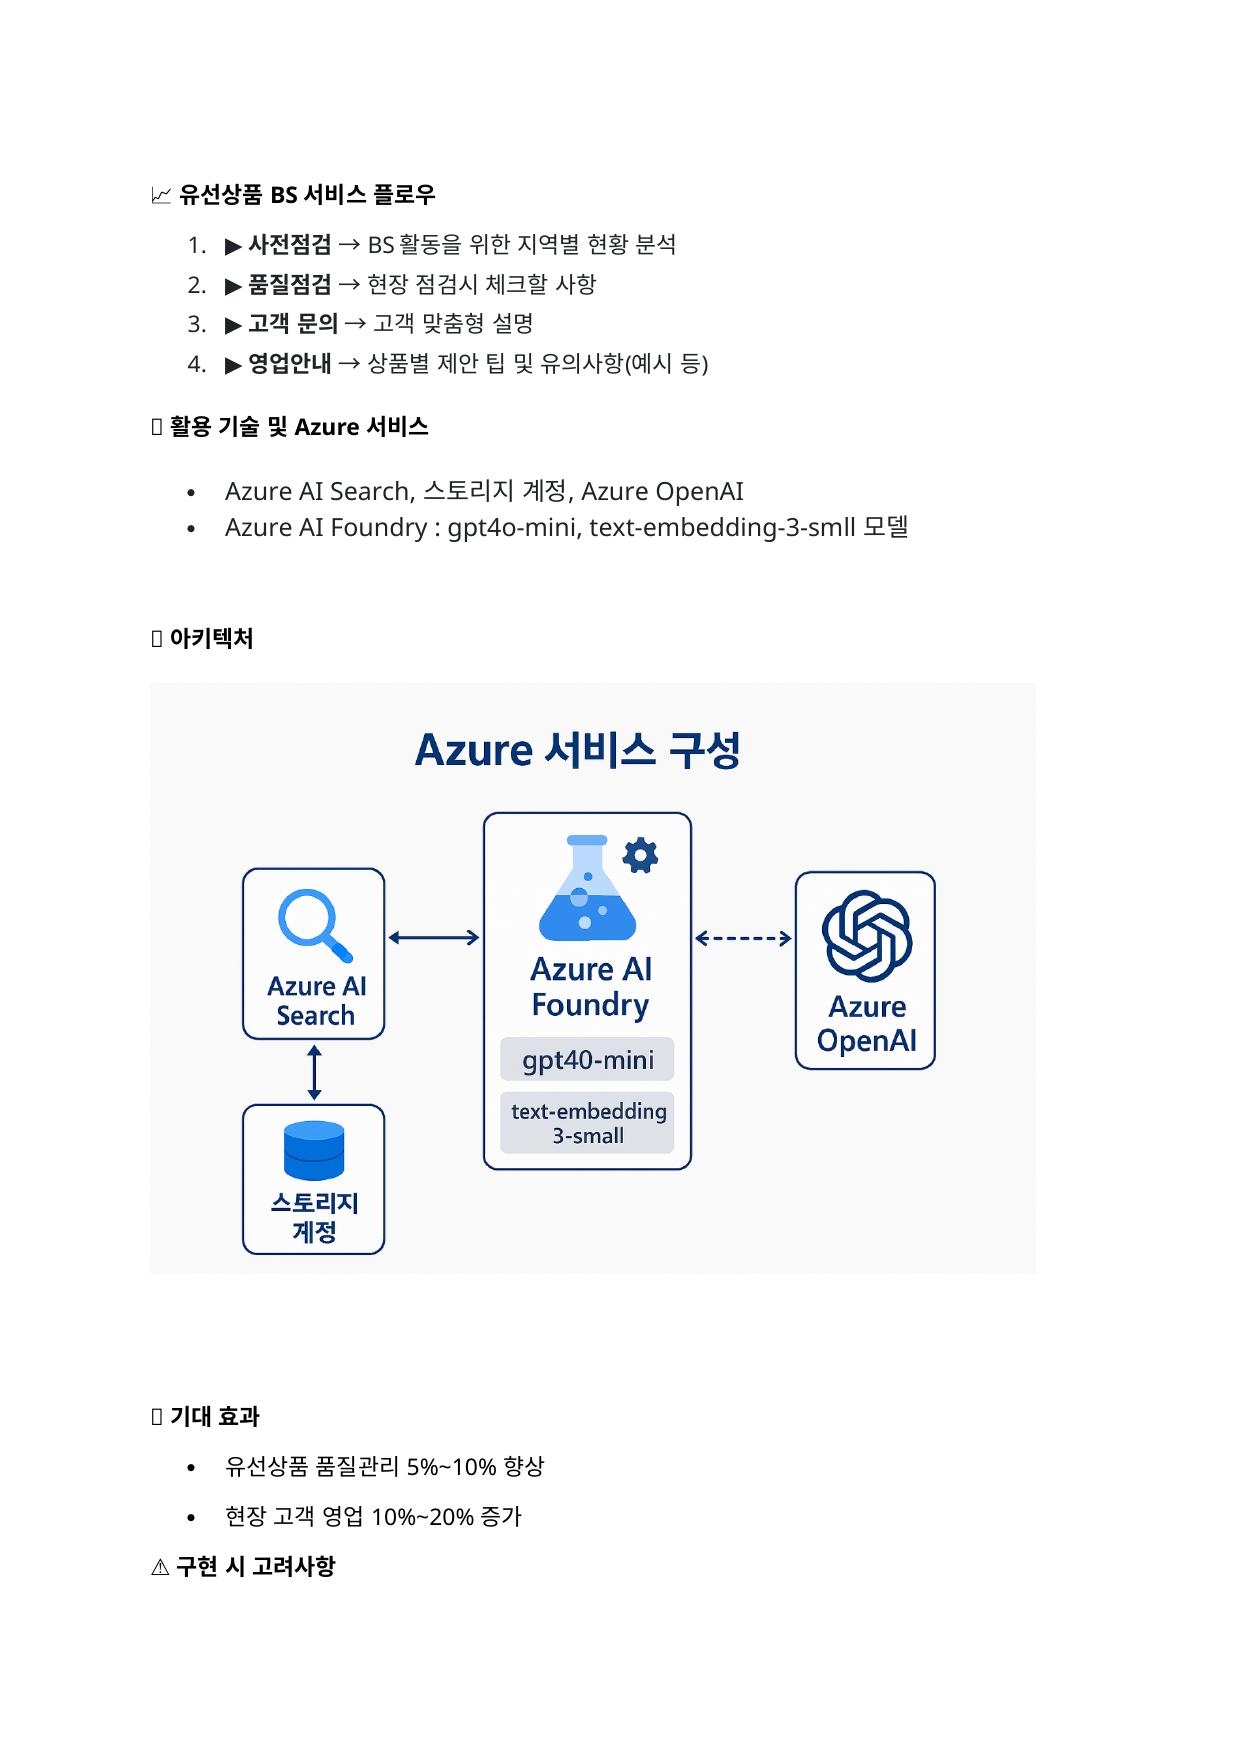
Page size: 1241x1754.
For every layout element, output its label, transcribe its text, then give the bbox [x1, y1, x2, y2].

list ▶️ 품질점검 → 현장 점검시 체크할 사항 [187, 267, 1090, 300]
list ▶️ 고객 문의 → 고객 맞춤형 설명 [187, 306, 1090, 340]
list ▶️ 사전점검 → BS활동을 위한 지역별 현황 분석 [187, 227, 1090, 261]
list Azure AI Foundry : gpt4o-mini, text-embedding-3-smll 모델 [187, 507, 1090, 543]
list 유선상품 품질관리 5%~10% 향상 [187, 1448, 1090, 1482]
list ▶️ 영업안내 → 상품별 제안 팁 및 유의사항(예시 등) [187, 346, 1090, 379]
list Azure AI Search, 스토리지 계정, Azure OpenAI [187, 471, 1090, 507]
text 🔧 활용 기술 및 Azure 서비스 [150, 408, 1090, 442]
text 🧩 아키텍처 [150, 621, 1090, 654]
text 📈 유선상품 BS 서비스 플로우 [150, 177, 1090, 211]
list 현장 고객 영업 10%~20% 증가 [187, 1498, 1090, 1532]
text ⚠️ 구현 시 고려사항 [150, 1548, 1090, 1582]
text 🎯 기대 효과 [150, 1398, 1090, 1432]
picture [150, 683, 1036, 1274]
